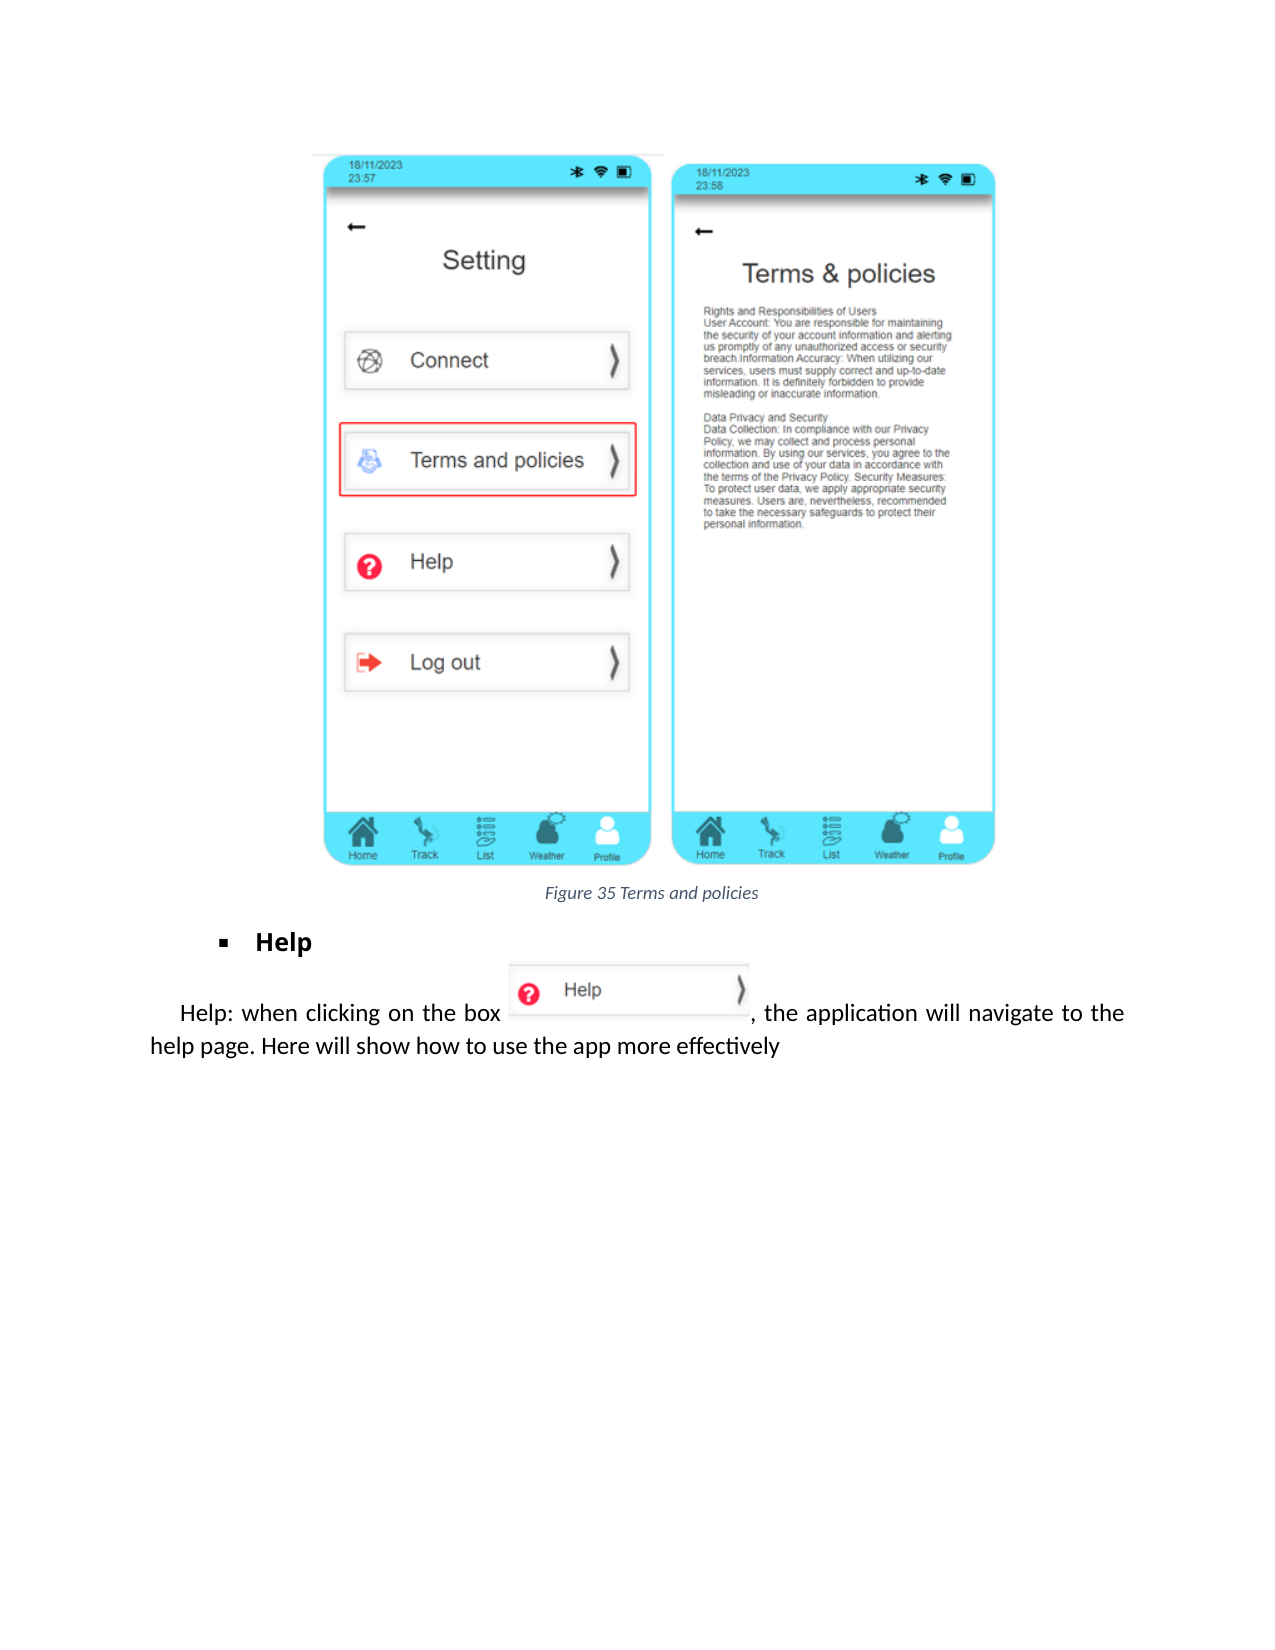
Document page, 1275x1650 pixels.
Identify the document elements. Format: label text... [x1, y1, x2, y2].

subtitle Help [217, 925, 1125, 959]
picture [508, 961, 750, 1022]
text Figure 35 Terms and policies [150, 881, 1125, 904]
text Help: when clicking on the box , the application will navigate to the help page. Here will show how to use the app more effectively [150, 962, 1125, 1061]
picture [305, 150, 1000, 867]
